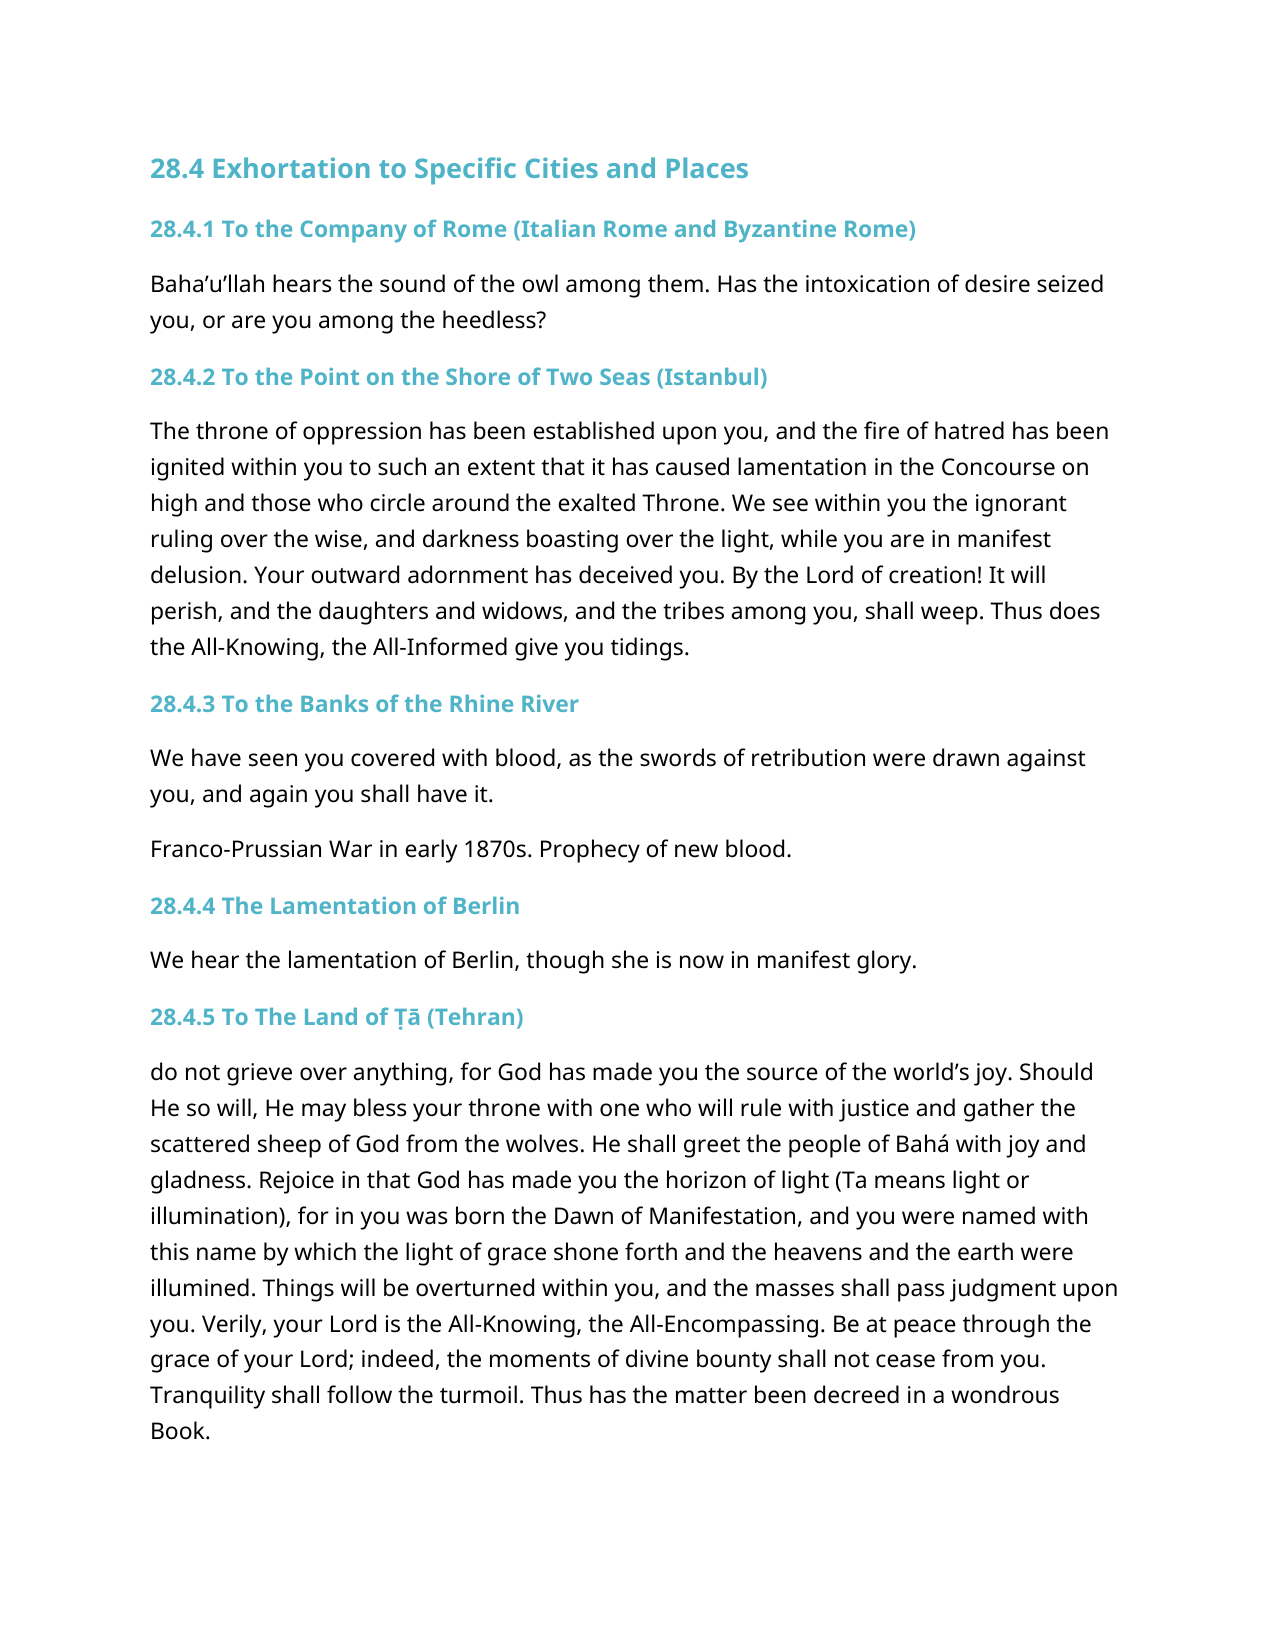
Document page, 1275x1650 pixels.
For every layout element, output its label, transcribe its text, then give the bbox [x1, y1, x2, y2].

text The throne of oppression has been established upon you, and the fire of hatred has been ignited within you to such an extent that it has caused lamentation in the Concourse on high and those who circle around the exalted Throne. We see within you the ignorant ruling over the wise, and darkness boasting over the light, while you are in manifest delusion. Your outward adornment has deceived you. By the Lord of creation! It will perish, and the daughters and widows, and the tribes among you, shall weep. Thus does the All-Knowing, the All-Informed give you tidings. [150, 415, 1125, 662]
subtitle 28.4 Exhortation to Specific Cities and Places [150, 150, 1125, 187]
subtitle 28.4.1 To the Company of Rome (Italian Rome and Byzantine Rome) [150, 213, 1125, 244]
text We have seen you covered with blood, as the swords of retribution were drawn against you, and again you shall have it. [150, 742, 1125, 809]
text We hear the lamentation of Berlin, though she is now in manifest glory. [150, 944, 1125, 976]
subtitle 28.4.3 To the Banks of the Rhine River [150, 688, 1125, 719]
subtitle 28.4.5 To The Land of Ṭā (Tehran) [150, 1001, 1125, 1032]
text do not grieve over anything, for God has made you the source of the world’s joy. Should He so will, He may bless your throne with one who will rule with justice and gather the scattered sheep of God from the wolves. He shall greet the people of Bahá with joy and gladness. Rejoice in that God has made you the horizon of light (Ta means light or illumination), for in you was born the Dawn of Manifestation, and you were named with this name by which the light of grace shone forth and the heavens and the earth were illumined. Things will be overturned within you, and the masses shall pass judgment upon you. Verily, your Lord is the All-Knowing, the All-Encompassing. Be at peace through the grace of your Lord; indeed, the moments of divine bounty shall not cease from you. Tranquility shall follow the turmoil. Thus has the matter been decreed in a wondrous Book. [150, 1056, 1125, 1447]
text Franco-Prussian War in early 1870s. Prophecy of new blood. [150, 833, 1125, 864]
subtitle 28.4.4 The Lamentation of Berlin [150, 890, 1125, 921]
subtitle 28.4.2 To the Point on the Shore of Two Seas (Istanbul) [150, 361, 1125, 392]
text Baha’u’llah hears the sound of the owl among them. Has the intoxication of desire seized you, or are you among the heedless? [150, 268, 1125, 335]
